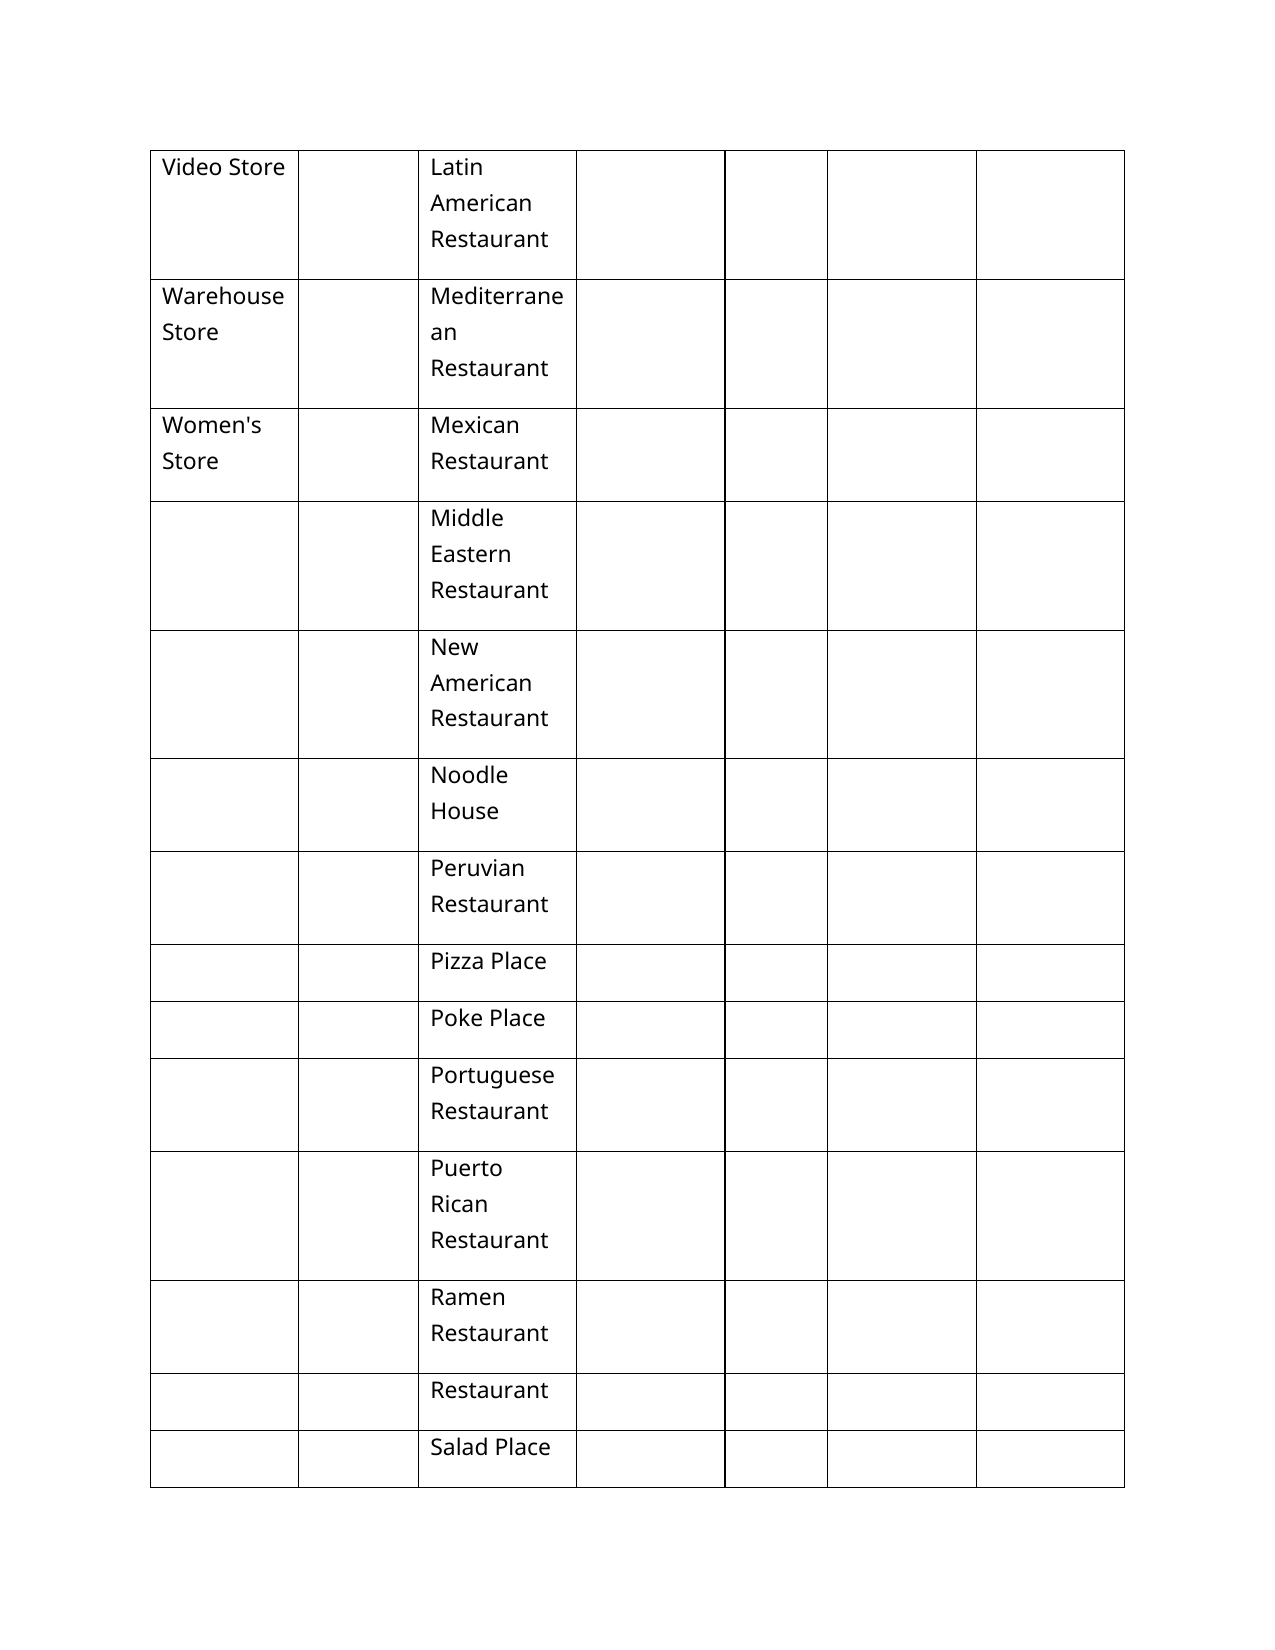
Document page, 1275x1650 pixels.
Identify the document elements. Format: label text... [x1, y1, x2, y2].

table_cell Video Store [151, 151, 298, 279]
table_cell [299, 852, 418, 944]
table_cell [828, 1281, 976, 1373]
table_cell [828, 502, 976, 629]
table_cell [577, 151, 724, 279]
table_cell Peruvian Restaurant [419, 852, 576, 944]
table_cell [977, 852, 1124, 944]
table_cell [151, 502, 298, 629]
table_cell [726, 852, 827, 944]
table_cell [577, 502, 724, 629]
table_cell [577, 1374, 724, 1430]
table_cell [577, 1002, 724, 1058]
table_cell Mediterranean Restaurant [419, 280, 576, 408]
table_cell [726, 631, 827, 758]
table_cell [977, 1431, 1124, 1487]
table_cell [977, 1281, 1124, 1373]
table_cell [726, 151, 827, 279]
table_cell [151, 1374, 298, 1430]
table_cell [299, 502, 418, 629]
table_cell [977, 1002, 1124, 1058]
table_cell [828, 631, 976, 758]
table_cell [977, 1374, 1124, 1430]
table_cell [977, 1059, 1124, 1151]
table_cell [726, 1002, 827, 1058]
table_cell [726, 759, 827, 851]
table_cell [151, 1431, 298, 1487]
table_cell [726, 280, 827, 408]
table_cell [977, 759, 1124, 851]
table_cell [977, 945, 1124, 1001]
table_cell [577, 1281, 724, 1373]
table_cell [828, 1059, 976, 1151]
table_cell [299, 280, 418, 408]
table_cell [828, 945, 976, 1001]
table_cell [726, 1374, 827, 1430]
table_cell Pizza Place [419, 945, 576, 1001]
table_cell [299, 1374, 418, 1430]
table_cell [577, 409, 724, 501]
table_cell [151, 1059, 298, 1151]
table_cell Restaurant [419, 1374, 576, 1430]
table_cell [726, 1281, 827, 1373]
table_cell [577, 631, 724, 758]
table_cell [577, 280, 724, 408]
table_cell [828, 1374, 976, 1430]
table_cell [151, 631, 298, 758]
table_cell [726, 1059, 827, 1151]
table_cell Ramen Restaurant [419, 1281, 576, 1373]
table_cell Warehouse Store [151, 280, 298, 408]
table_cell [299, 1152, 418, 1280]
table_cell [577, 1431, 724, 1487]
table_cell Salad Place [419, 1431, 576, 1487]
table_cell [577, 1059, 724, 1151]
table_cell [828, 280, 976, 408]
table_cell [726, 1152, 827, 1280]
table_cell [299, 1431, 418, 1487]
table_cell Portuguese Restaurant [419, 1059, 576, 1151]
table_cell New American Restaurant [419, 631, 576, 758]
table_cell Mexican Restaurant [419, 409, 576, 501]
table_cell [299, 631, 418, 758]
table_cell [577, 852, 724, 944]
table_cell Middle Eastern Restaurant [419, 502, 576, 629]
table_cell [726, 945, 827, 1001]
table_cell [577, 1152, 724, 1280]
table_cell [577, 945, 724, 1001]
table_cell Latin American Restaurant [419, 151, 576, 279]
table_cell [726, 1431, 827, 1487]
table_cell [828, 852, 976, 944]
table_cell [977, 151, 1124, 279]
table_cell [828, 1002, 976, 1058]
table_cell Noodle House [419, 759, 576, 851]
table_cell [151, 1002, 298, 1058]
table_cell [977, 631, 1124, 758]
table_cell Puerto Rican Restaurant [419, 1152, 576, 1280]
table_cell [828, 1152, 976, 1280]
table_cell [577, 759, 724, 851]
table_cell Women's Store [151, 409, 298, 501]
table_cell [977, 502, 1124, 629]
table_cell [977, 409, 1124, 501]
table_cell [151, 1281, 298, 1373]
table_cell Poke Place [419, 1002, 576, 1058]
table_cell [151, 759, 298, 851]
table_cell [299, 1281, 418, 1373]
table_cell [299, 945, 418, 1001]
table_cell [828, 151, 976, 279]
table_cell [828, 409, 976, 501]
table_cell [299, 1002, 418, 1058]
table_cell [299, 409, 418, 501]
table_cell [828, 1431, 976, 1487]
table_cell [299, 759, 418, 851]
table_cell [299, 151, 418, 279]
table_cell [151, 1152, 298, 1280]
table_cell [299, 1059, 418, 1151]
table_cell [151, 852, 298, 944]
table_cell [977, 1152, 1124, 1280]
table_cell [151, 945, 298, 1001]
table_cell [726, 409, 827, 501]
table_cell [977, 280, 1124, 408]
table_cell [828, 759, 976, 851]
table_cell [726, 502, 827, 629]
